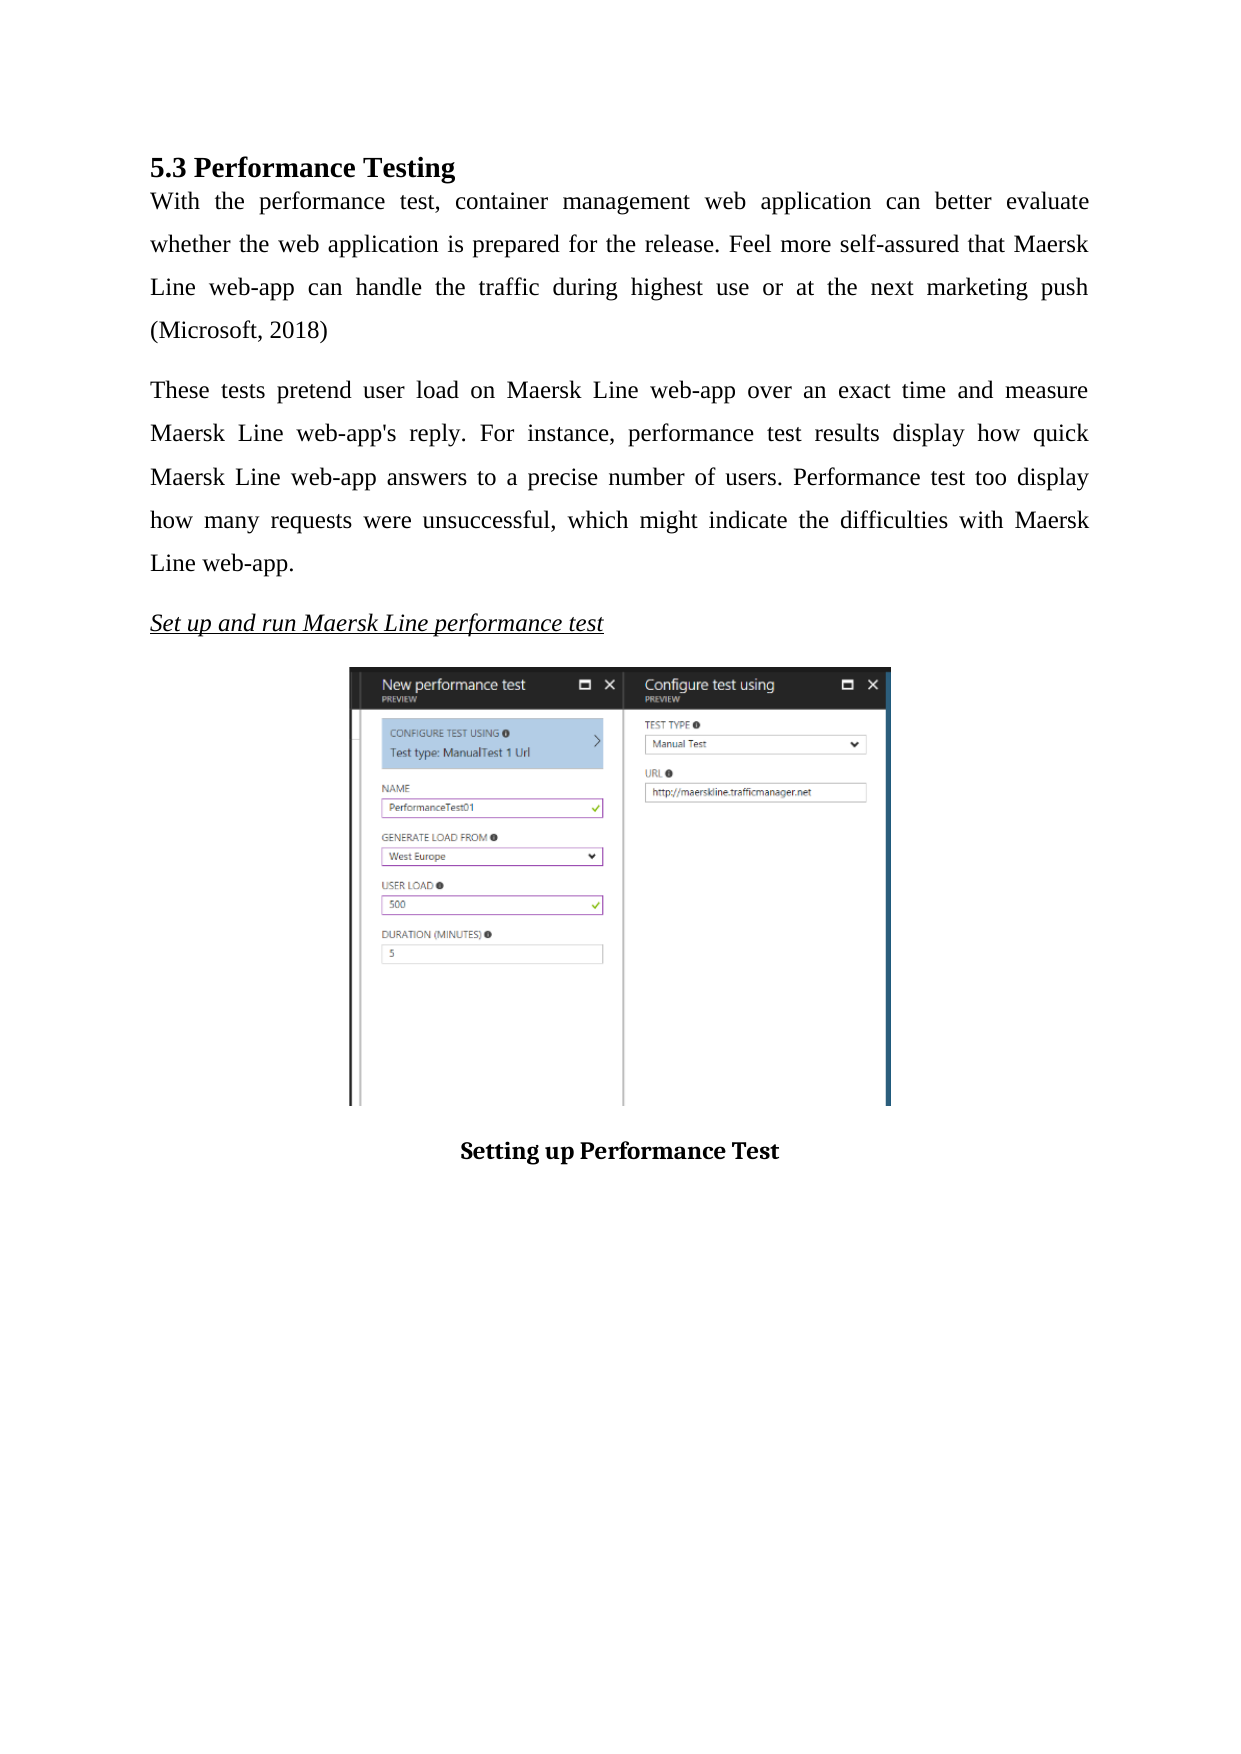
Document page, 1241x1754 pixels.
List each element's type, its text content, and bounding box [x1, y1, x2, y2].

text Set up and run Maersk Line performance test [150, 608, 1090, 636]
picture [349, 667, 891, 1106]
text Setting up Performance Test [150, 1137, 1090, 1165]
subtitle 5.3 Performance Testing [150, 150, 1090, 183]
text These tests pretend user load on Maersk Line web-app over an exact time and measure Maersk Line web-app's reply. For instance, performance test results display how quick Maersk Line web-app answers to a precise number of users. Performance test too display how many requests were unsuccessful, which might indicate the difficulties with Maersk Line web-app. [150, 375, 1090, 577]
text With the performance test, container management web application can better evaluate whether the web application is prepared for the release. Feel more self-assured that Maersk Line web-app can handle the traffic during highest use or at the next marketing push (Microsoft, 2018) [150, 186, 1090, 344]
